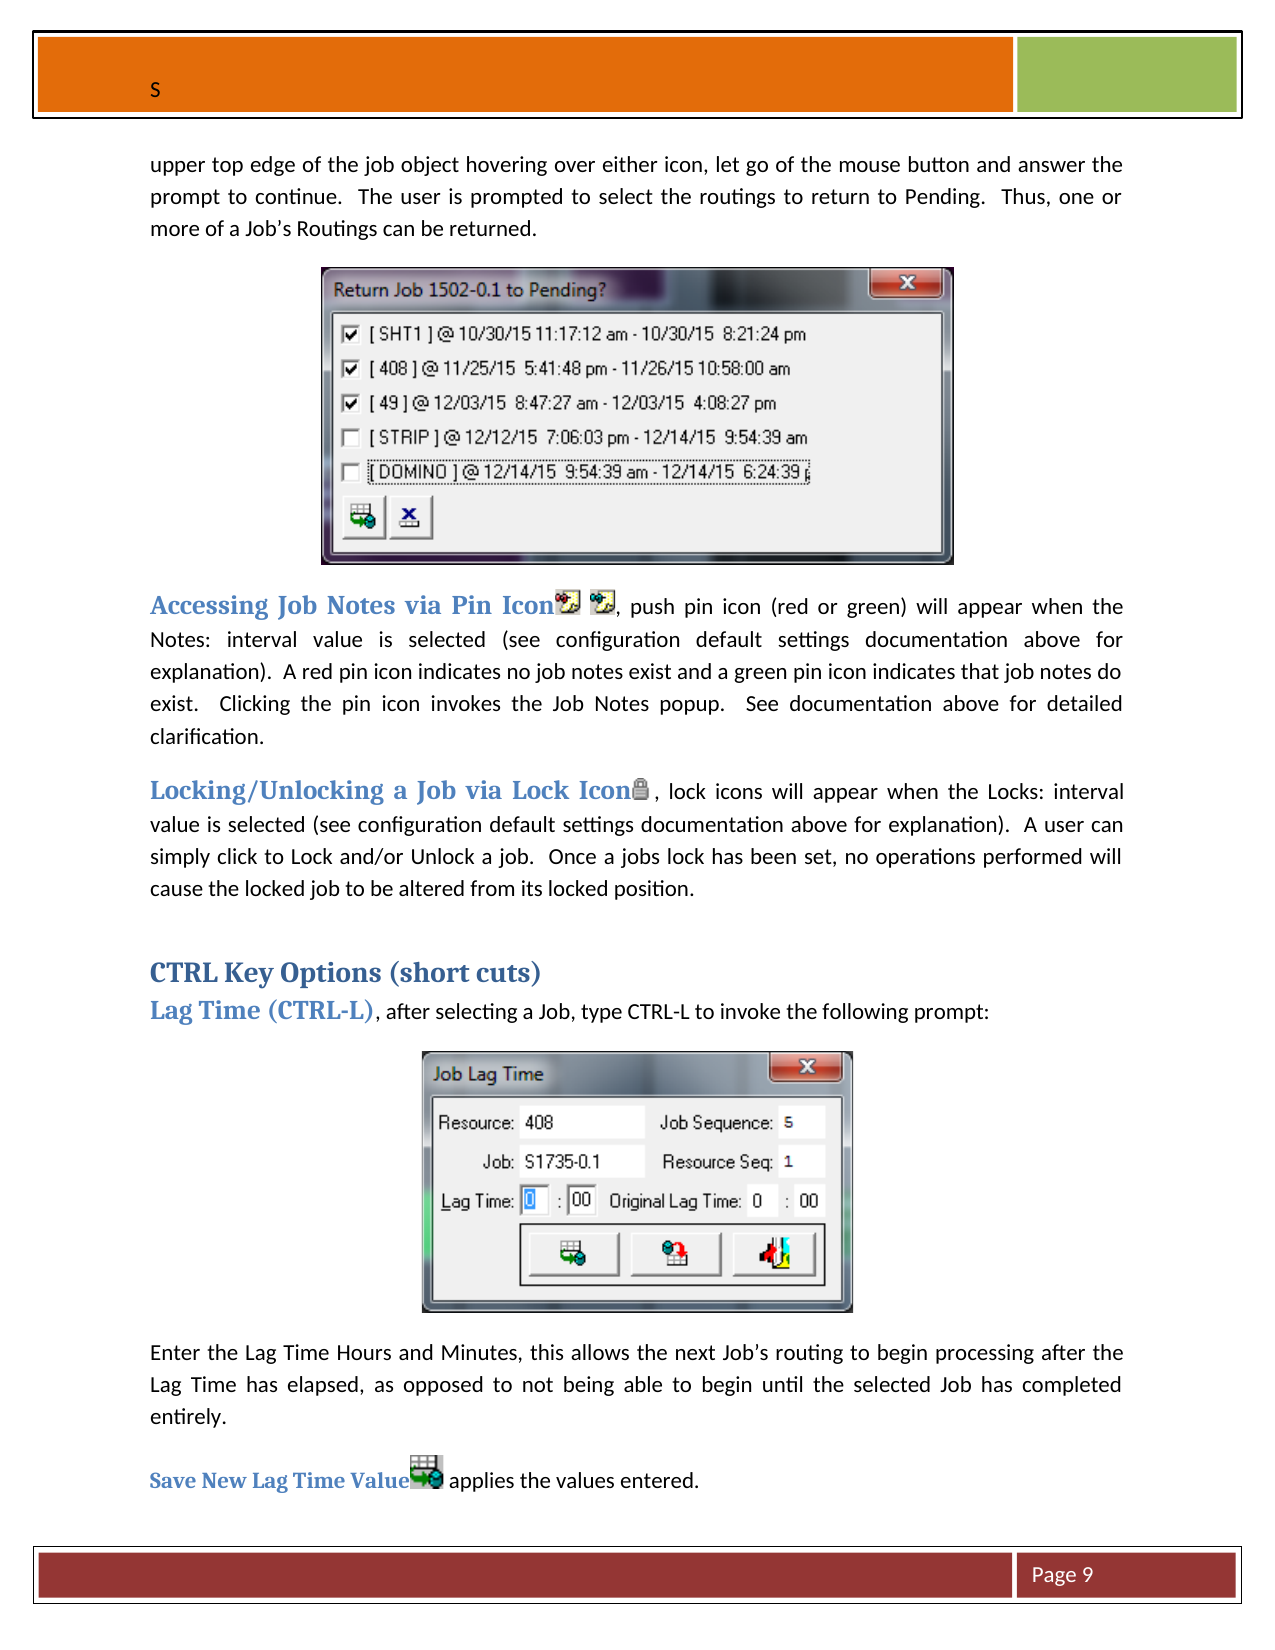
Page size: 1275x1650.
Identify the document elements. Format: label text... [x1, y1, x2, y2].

text Save New Lag Time Value applies the values entered. [150, 1455, 1125, 1494]
picture [590, 589, 616, 615]
picture [321, 267, 954, 565]
text Lag Time (CTRL-L), after selecting a Job, type CTRL-L to invoke the following prompt: [150, 995, 1125, 1026]
text Locking/Unlocking a Job via Lock Icon, lock icons will appear when the Locks: interval value is selected (see configuration default settings documentation above for explanation). A user can simply click to Lock and/or Unlock a job. Once a jobs lock has been set, no operations performed will cause the locked job to be altered from its locked position. [150, 775, 1125, 902]
subtitle CTRL Key Options (short cuts) [150, 957, 1125, 990]
picture [421, 1051, 854, 1313]
text Accessing Job Notes via Pin Icon , push pin icon (red or green) will appear when the Notes: interval value is selected (see configuration default settings documentation above for explanation). A red pin icon indicates no job notes exist and a green pin icon indicates that job notes do exist. Clicking the pin icon invokes the Job Notes popup. See documentation above for detailed clarification. [150, 589, 1125, 750]
picture [555, 589, 581, 615]
picture [410, 1455, 444, 1489]
picture [632, 778, 654, 800]
text Enter the Lag Time Hours and Minutes, this allows the next Job’s routing to begin processing after the Lag Time has elapsed, as opposed to not being able to begin until the selected Job has completed entirely. [150, 1338, 1125, 1430]
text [150, 150, 1125, 242]
